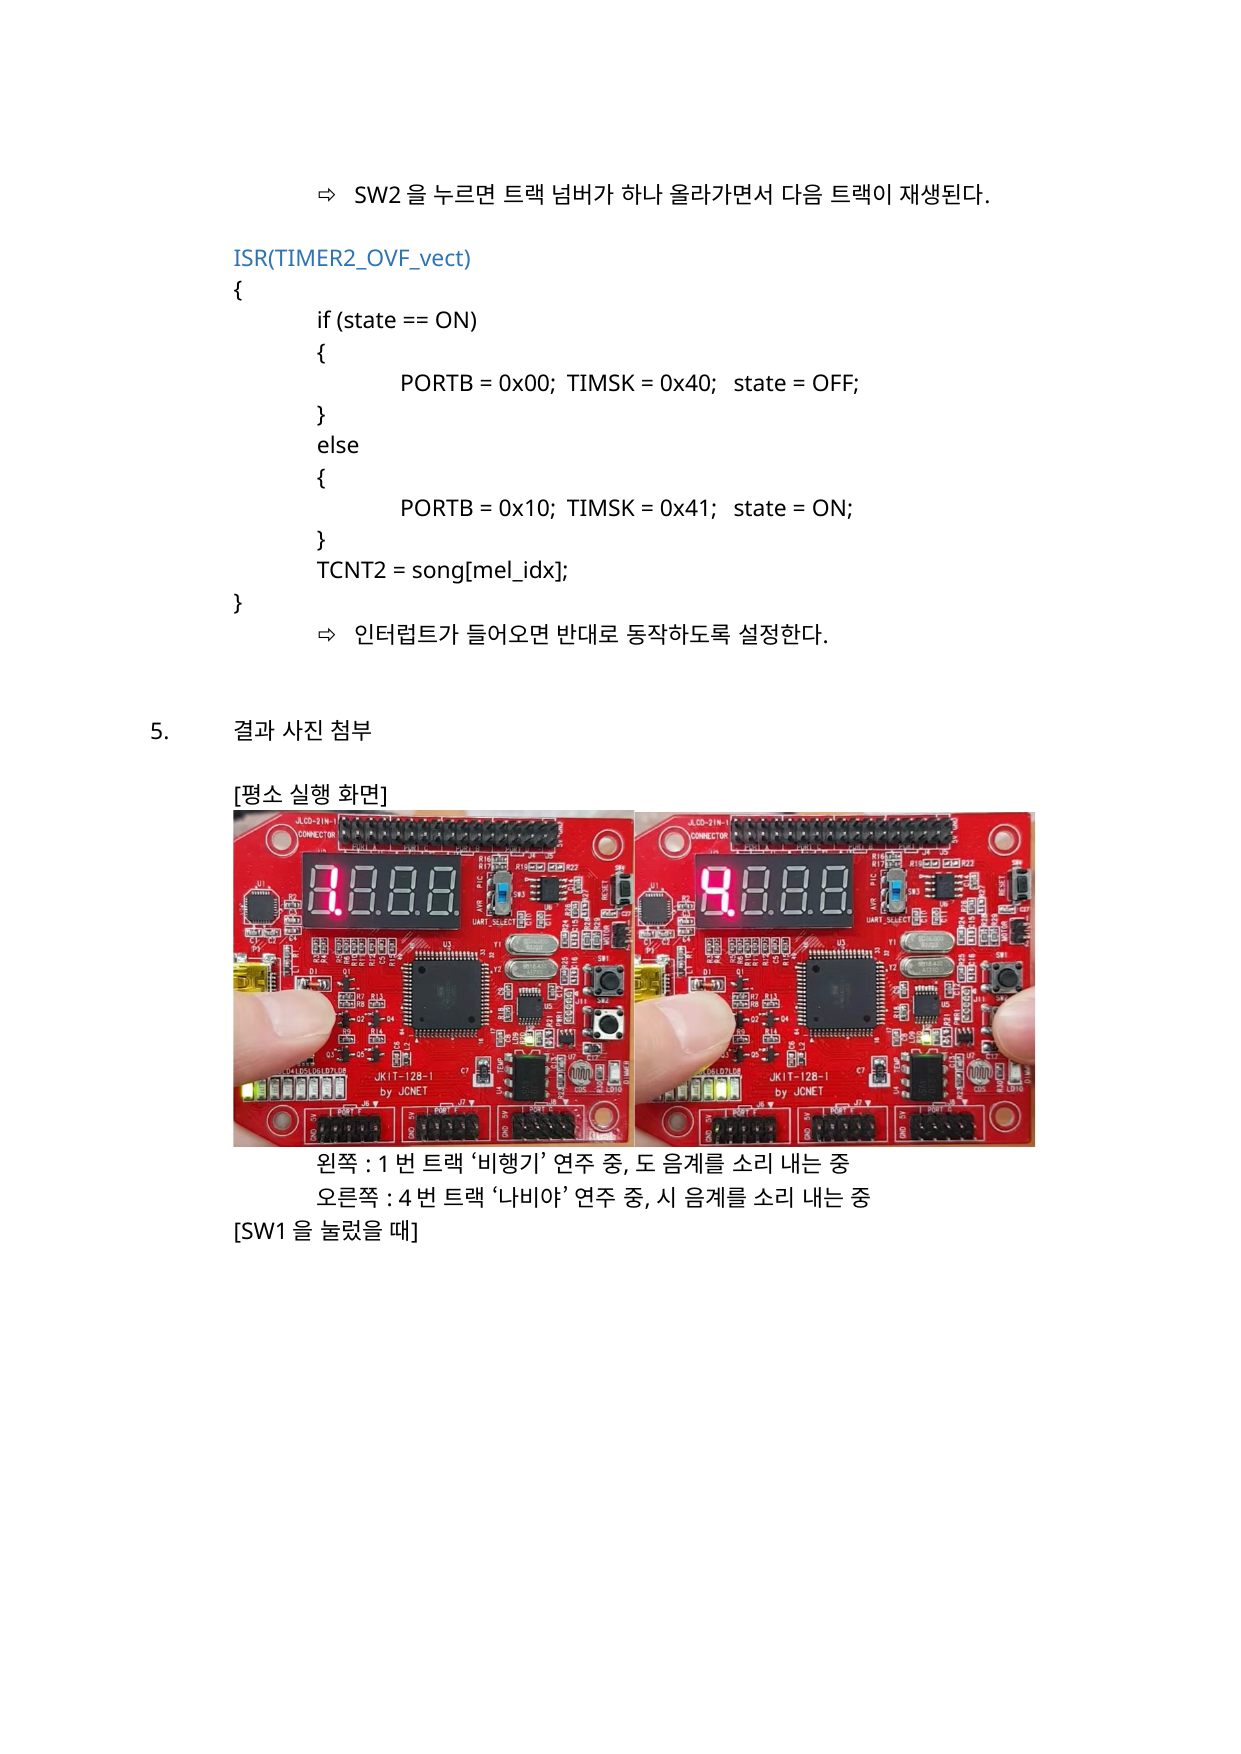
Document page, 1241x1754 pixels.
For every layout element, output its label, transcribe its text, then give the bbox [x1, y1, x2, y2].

text } [233, 398, 1090, 429]
text ISR(TIMER2_OVF_vect) [233, 242, 1090, 273]
list 인터럽트가 들어오면 반대로 동작하도록 설정한다. [317, 617, 1090, 650]
text PORTB = 0x00; TIMSK = 0x40; state = OFF; [317, 367, 1090, 398]
text { [233, 336, 1090, 367]
text } [317, 523, 1090, 554]
text 5. 결과 사진 첨부 [150, 713, 1090, 746]
text [평소 실행 화면] [150, 777, 1090, 811]
text } [233, 586, 1090, 617]
text if (state == ON) [233, 304, 1090, 336]
text [SW1을 눌렀을 때] [150, 1213, 1090, 1246]
text TCNT2 = song[mel_idx]; [233, 554, 1090, 586]
text else [233, 429, 1090, 461]
text { [233, 273, 1090, 304]
text { [233, 461, 1090, 492]
picture [233, 810, 1035, 1147]
text PORTB = 0x10; TIMSK = 0x41; state = ON; [233, 492, 1090, 523]
list SW2을 누르면 트랙 넘버가 하나 올라가면서 다음 트랙이 재생된다. [317, 177, 1090, 211]
text 왼쪽 : 1번 트랙 ‘비행기’ 연주 중, 도 음계를 소리 내는 중 [150, 1146, 1090, 1180]
text 오른쪽 : 4번 트랙 ‘나비야’ 연주 중, 시 음계를 소리 내는 중 [150, 1180, 1090, 1213]
